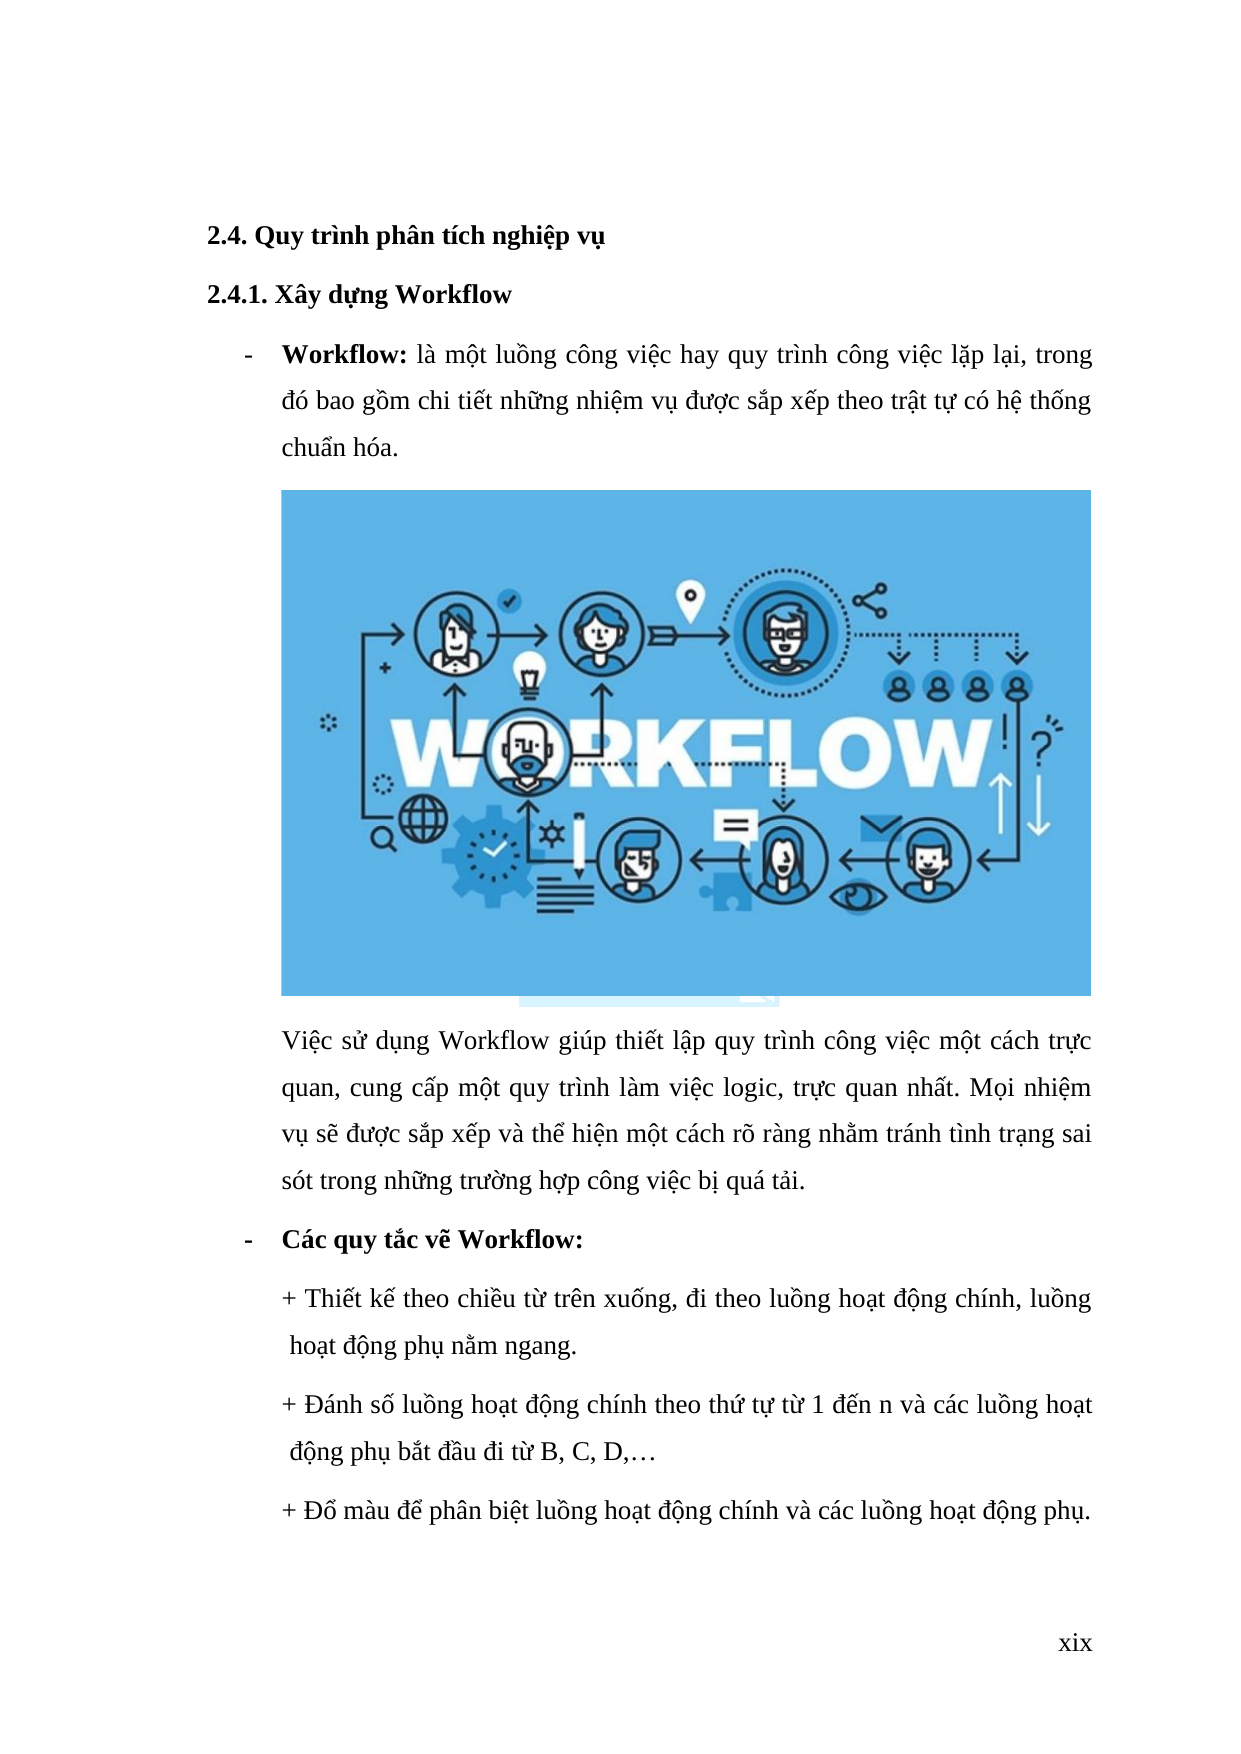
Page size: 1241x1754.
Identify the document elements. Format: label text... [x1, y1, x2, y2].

subtitle 2.4. Quy trình phân tích nghiệp vụ [207, 219, 1092, 251]
list 2.4.1. Xây dựng Workflow [207, 278, 1092, 310]
list Việc sử dụng Workflow giúp thiết lập quy trình công việc một cách trực quan, cung cấp một quy trình làm việc logic, trực quan nhất. Mọi nhiệm vụ sẽ được sắp xếp và thể hiện một cách rõ ràng nhằm tránh tình trạng sai sót trong những trường hợp công việc bị quá tải. [281, 1024, 1092, 1195]
picture [281, 490, 1091, 996]
list + Đổ màu để phân biệt luồng hoạt động chính và các luồng hoạt động phụ. [281, 1494, 1092, 1525]
text Workflow: là một luồng công việc hay quy trình công việc lặp lại, trong đó bao gồm chi tiết những nhiệm vụ được sắp xếp theo trật tự có hệ thống chuẩn hóa. [244, 338, 1092, 462]
text Các quy tắc vẽ Workflow: [244, 1223, 1092, 1254]
list + Đánh số luồng hoạt động chính theo thứ tự từ 1 đến n và các luồng hoạt động phụ bắt đầu đi từ B, C, D,… [281, 1388, 1092, 1466]
list + Thiết kế theo chiều từ trên xuống, đi theo luồng hoạt động chính, luồng hoạt động phụ nằm ngang. [281, 1282, 1092, 1360]
